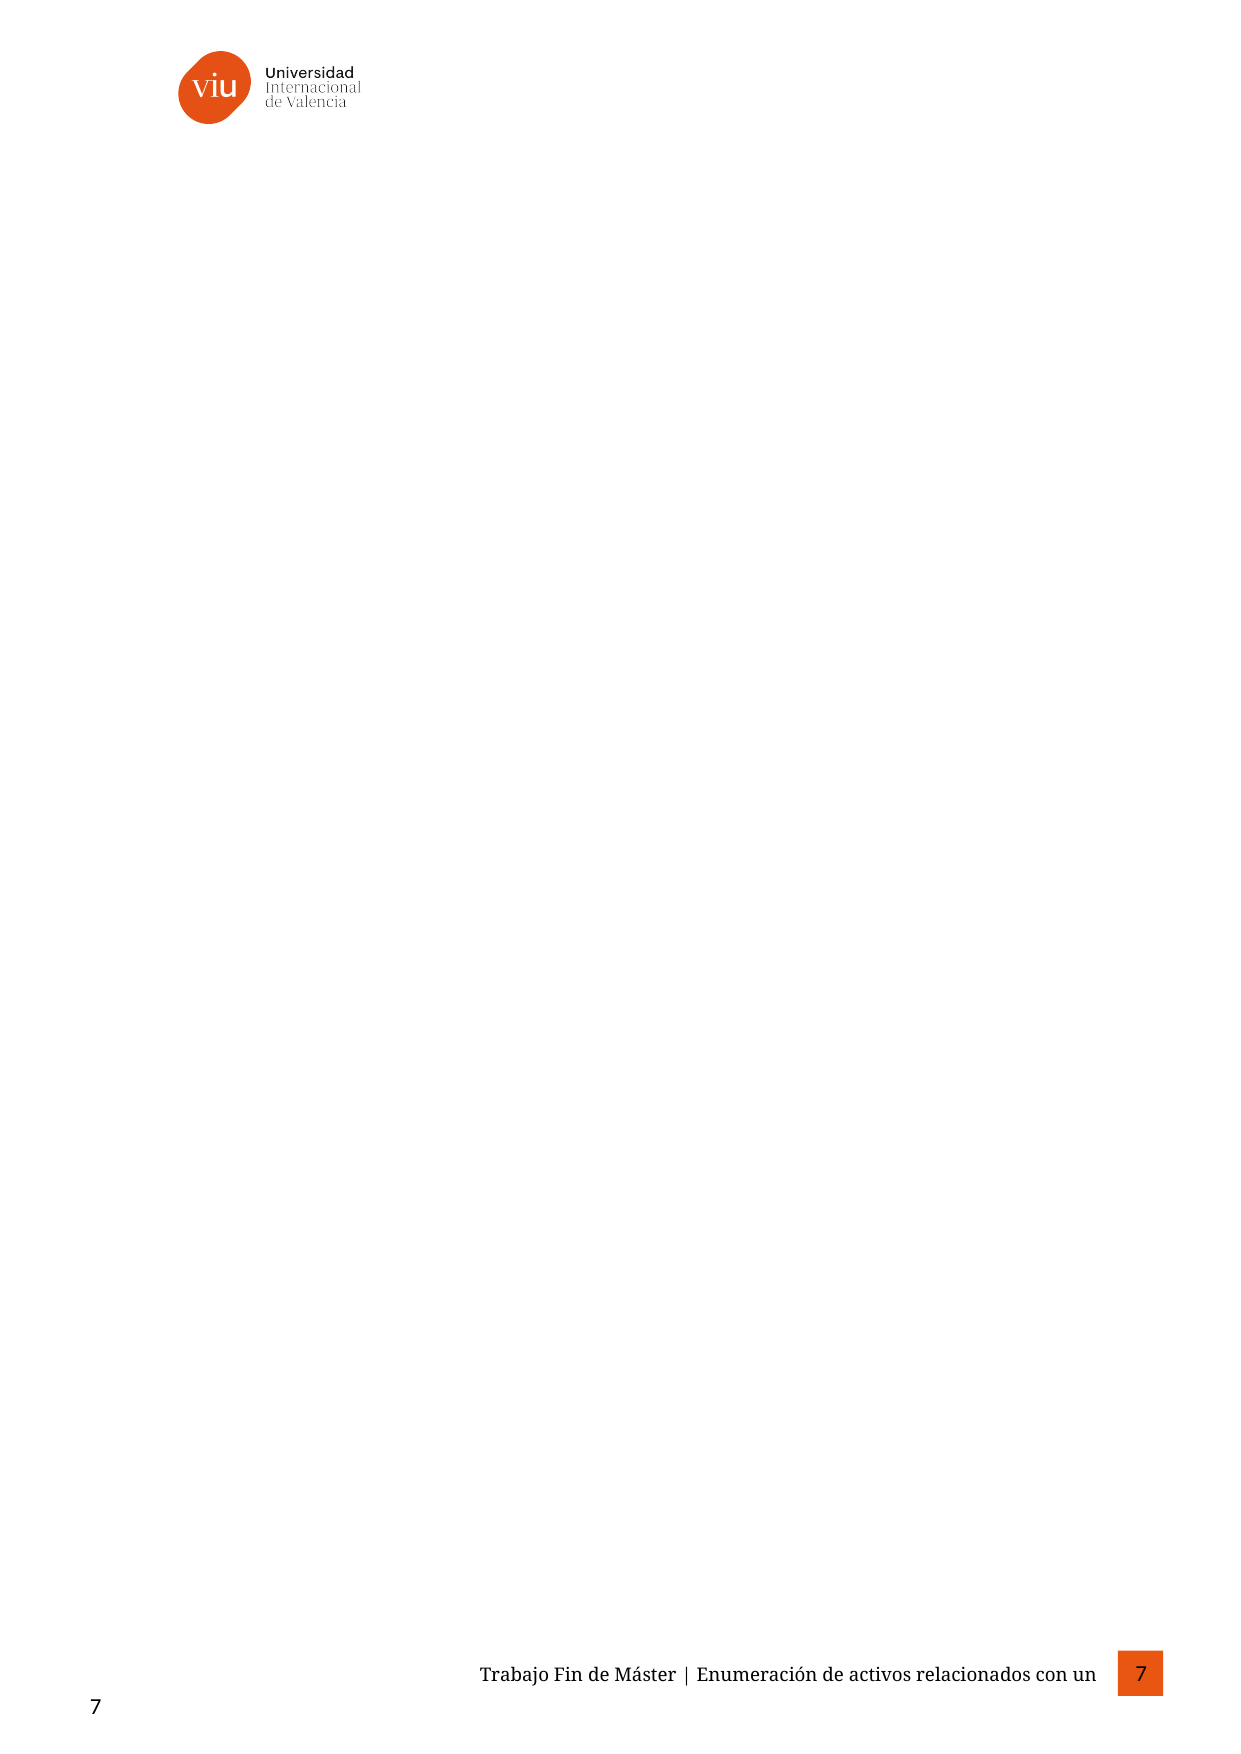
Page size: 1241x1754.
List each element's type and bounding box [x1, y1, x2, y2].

picture [161, 33, 378, 142]
